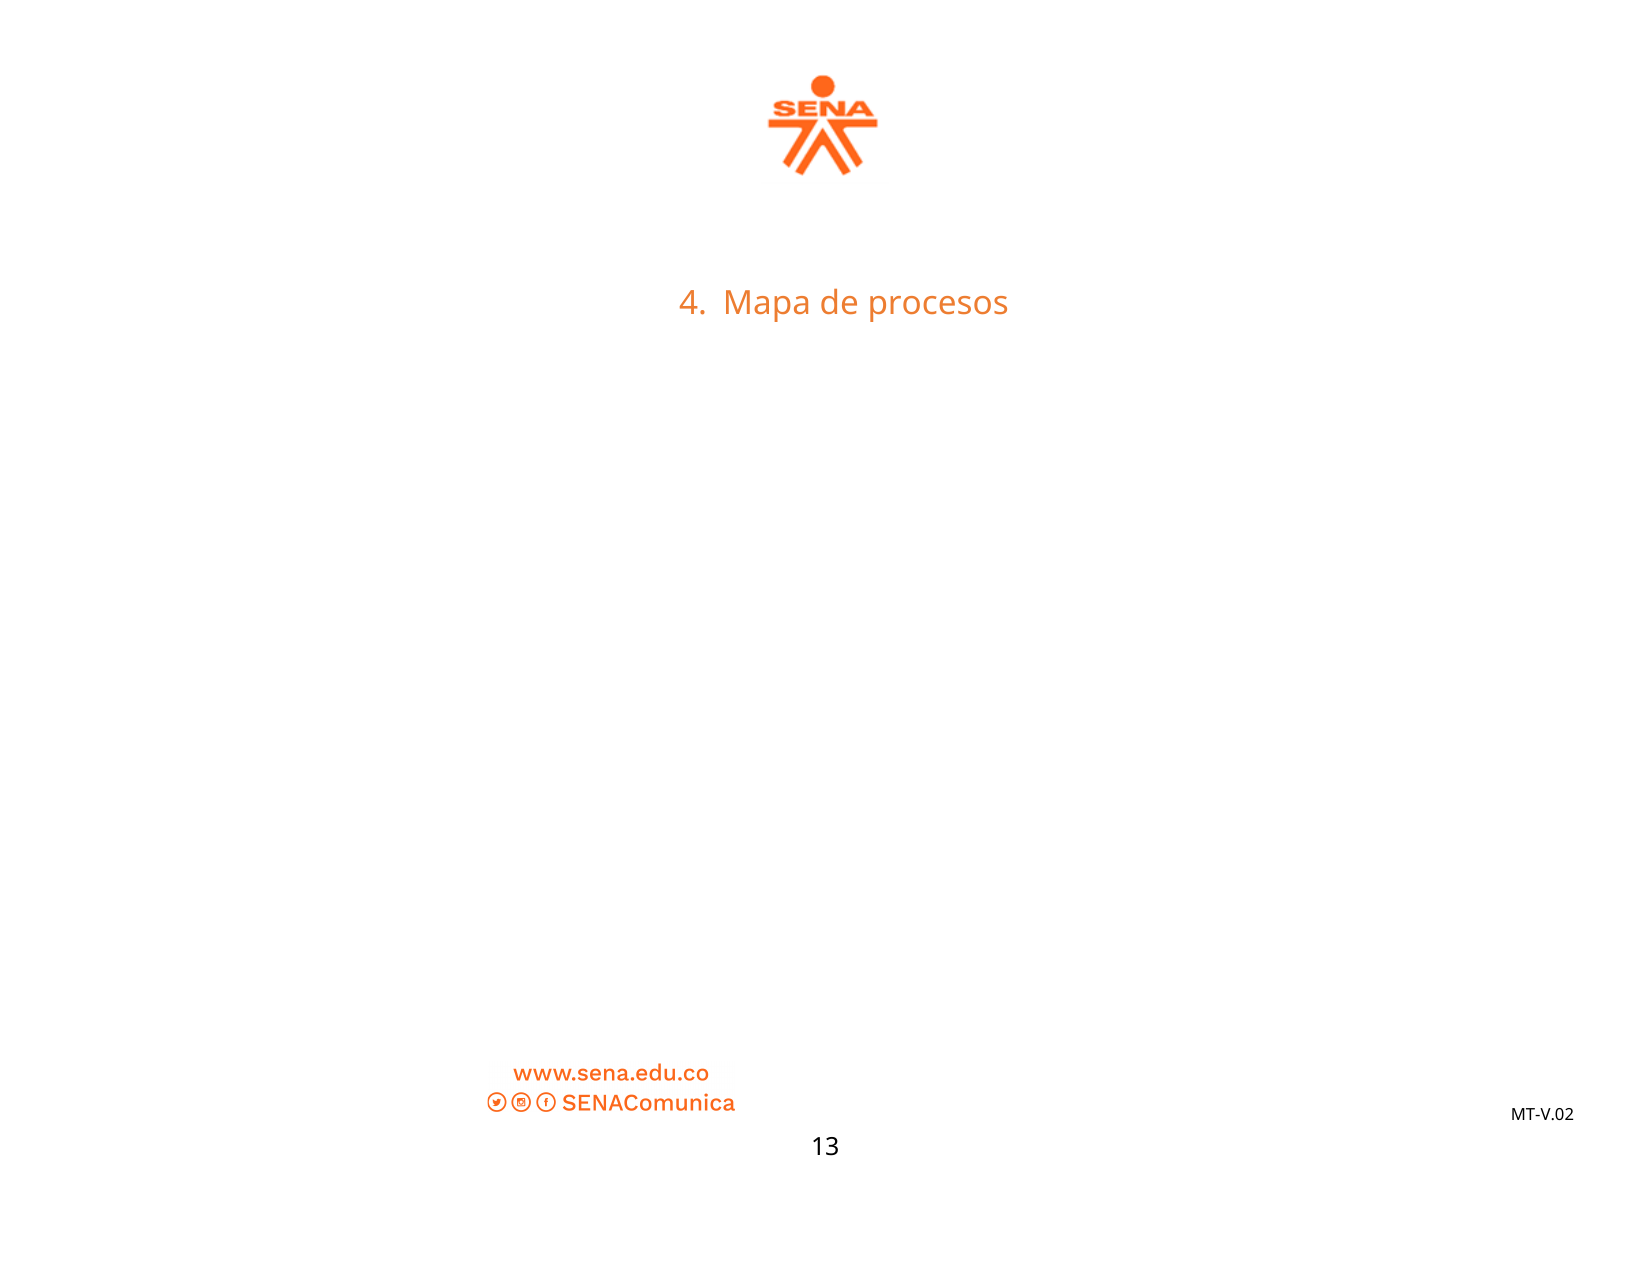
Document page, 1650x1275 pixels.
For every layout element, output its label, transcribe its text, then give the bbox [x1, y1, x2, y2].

subtitle Mapa de procesos [185, 279, 1502, 325]
picture [487, 1061, 735, 1112]
picture [761, 73, 889, 184]
